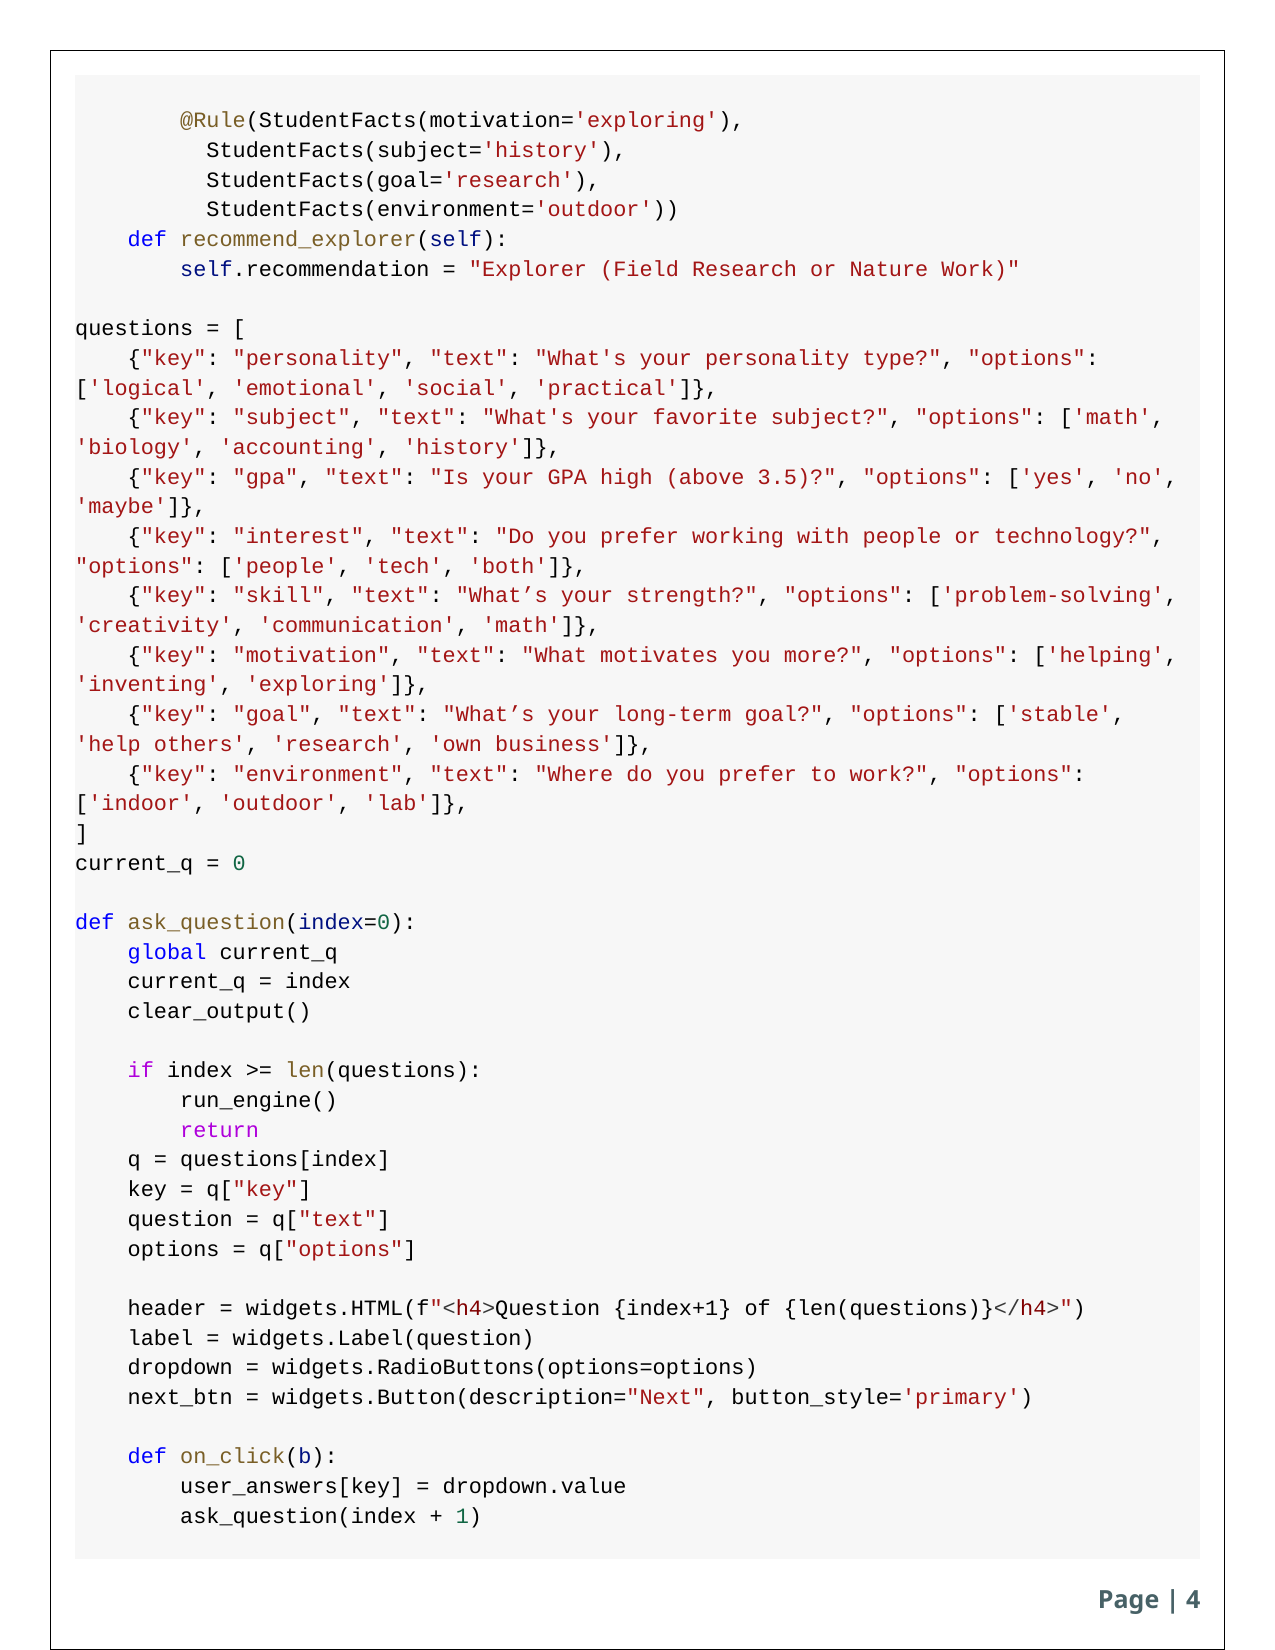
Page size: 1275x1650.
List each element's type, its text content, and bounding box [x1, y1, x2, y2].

text def ask_question(index=0): [75, 906, 1200, 936]
text clear_output() [75, 995, 1200, 1025]
text ] [75, 817, 1200, 847]
text next_btn = widgets.Button(description="Next", button_style='primary') [75, 1381, 1200, 1411]
text user_answers[key] = dropdown.value [75, 1470, 1200, 1500]
text StudentFacts(subject='history'), [75, 134, 1200, 164]
text StudentFacts(environment='outdoor')) [75, 194, 1200, 223]
text header = widgets.HTML(f"<h4>Question {index+1} of {len(questions)}</h4>") [75, 1292, 1200, 1322]
text return [75, 1114, 1200, 1144]
text options = q["options"] [75, 1233, 1200, 1262]
text {"key": "personality", "text": "What's your personality type?", "options": ['logical', 'emotional', 'social', 'practical']}, [75, 342, 1200, 402]
text {"key": "subject", "text": "What's your favorite subject?", "options": ['math', 'biology', 'accounting', 'history']}, [75, 402, 1200, 461]
text current_q = index [75, 966, 1200, 995]
text {"key": "skill", "text": "What’s your strength?", "options": ['problem-solving', 'creativity', 'communication', 'math']}, [75, 580, 1200, 639]
text {"key": "goal", "text": "What’s your long-term goal?", "options": ['stable', 'help others', 'research', 'own business']}, [75, 698, 1200, 758]
text ask_question(index + 1) [75, 1500, 1200, 1530]
text q = questions[index] [75, 1144, 1200, 1173]
text {"key": "gpa", "text": "Is your GPA high (above 3.5)?", "options": ['yes', 'no', 'maybe']}, [75, 461, 1200, 520]
text key = q["key"] [75, 1173, 1200, 1203]
text current_q = 0 [75, 847, 1200, 877]
text self.recommendation = "Explorer (Field Research or Nature Work)" [75, 253, 1200, 283]
text {"key": "motivation", "text": "What motivates you more?", "options": ['helping', 'inventing', 'exploring']}, [75, 639, 1200, 698]
text questions = [ [75, 312, 1200, 342]
text run_engine() [75, 1084, 1200, 1114]
text @Rule(StudentFacts(motivation='exploring'), [75, 105, 1200, 134]
text def recommend_explorer(self): [75, 223, 1200, 253]
text {"key": "environment", "text": "Where do you prefer to work?", "options": ['indoor', 'outdoor', 'lab']}, [75, 758, 1200, 817]
text if index >= len(questions): [75, 1055, 1200, 1084]
text global current_q [75, 936, 1200, 966]
text def on_click(b): [75, 1441, 1200, 1470]
text label = widgets.Label(question) [75, 1322, 1200, 1352]
text dropdown = widgets.RadioButtons(options=options) [75, 1352, 1200, 1381]
text StudentFacts(goal='research'), [75, 164, 1200, 194]
text {"key": "interest", "text": "Do you prefer working with people or technology?", "options": ['people', 'tech', 'both']}, [75, 520, 1200, 580]
text question = q["text"] [75, 1203, 1200, 1233]
